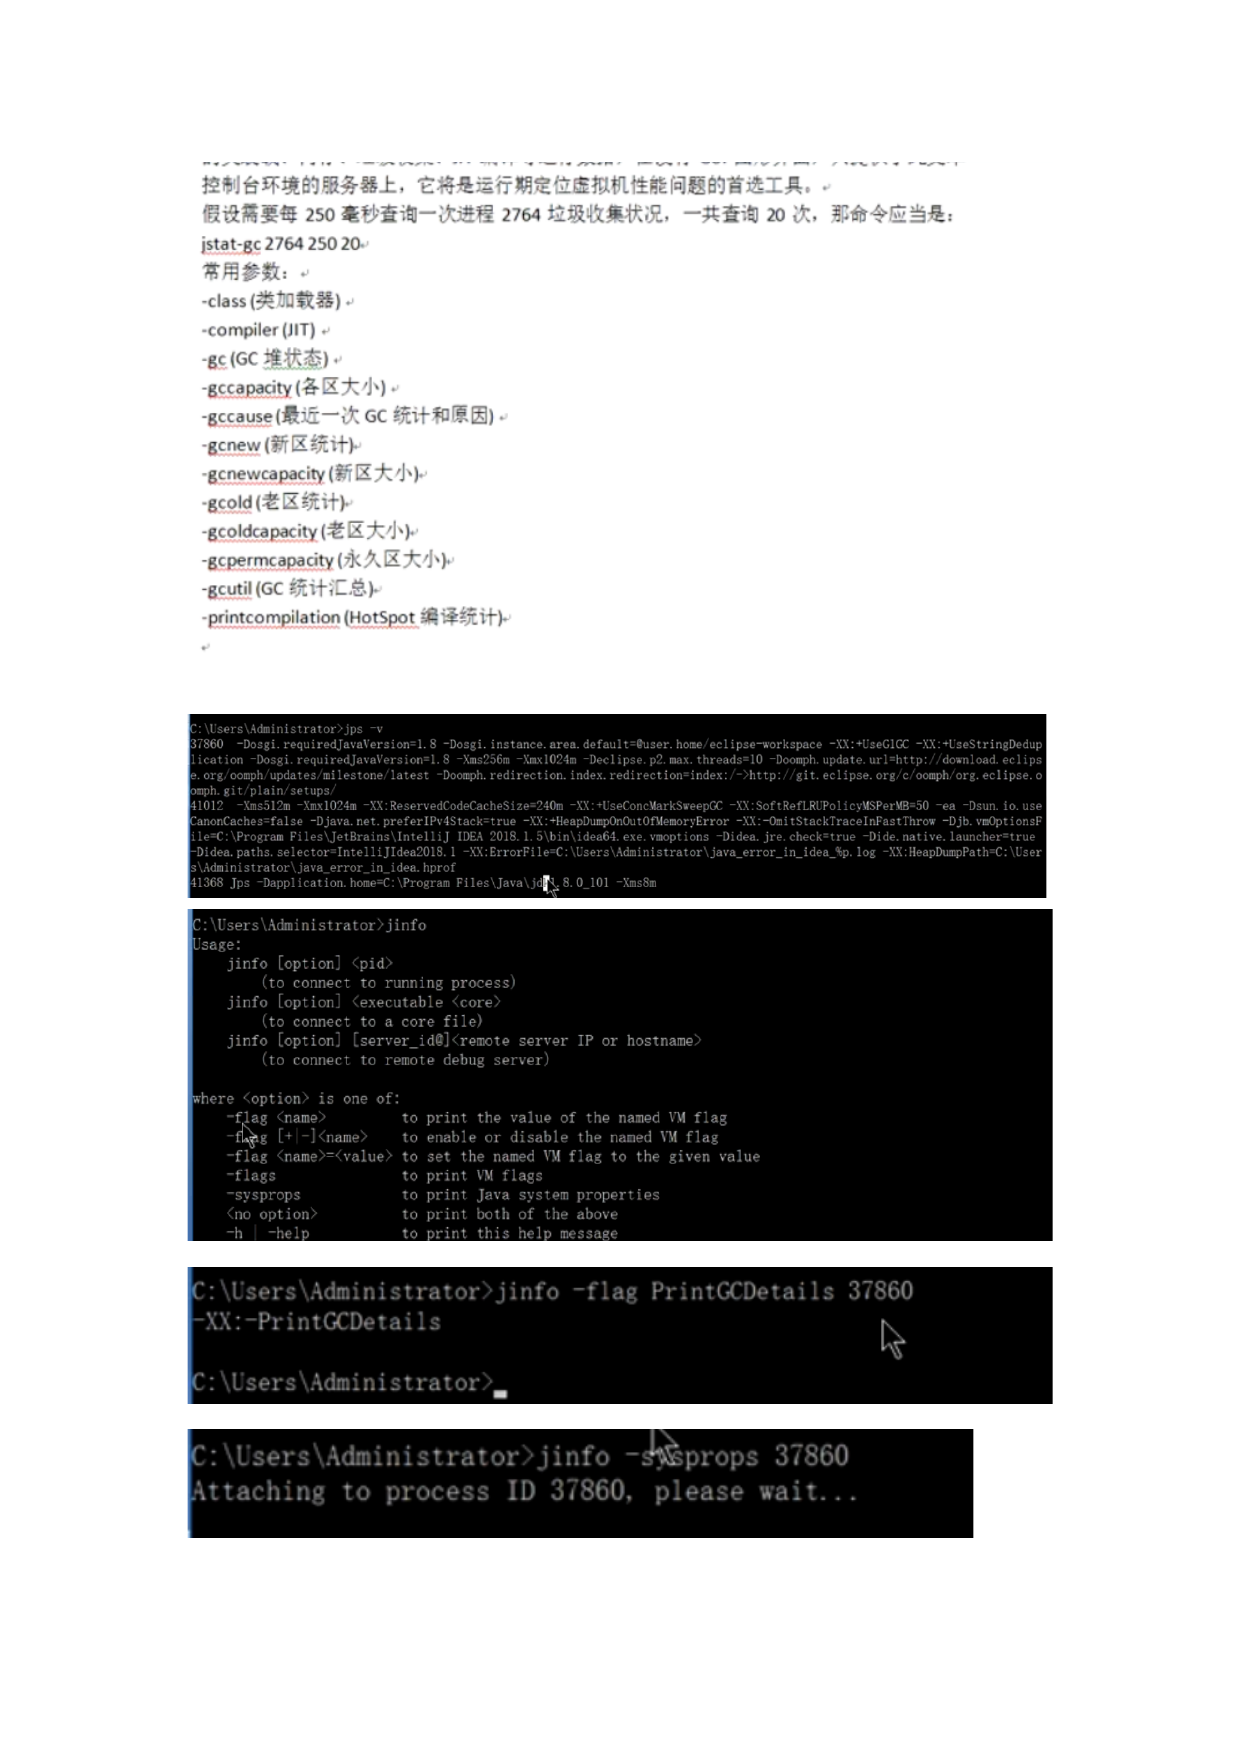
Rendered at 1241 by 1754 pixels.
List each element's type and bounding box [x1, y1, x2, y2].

picture [187, 162, 1053, 656]
picture [187, 909, 1053, 1241]
picture [187, 1267, 1053, 1404]
picture [187, 714, 1053, 898]
picture [187, 1429, 974, 1538]
